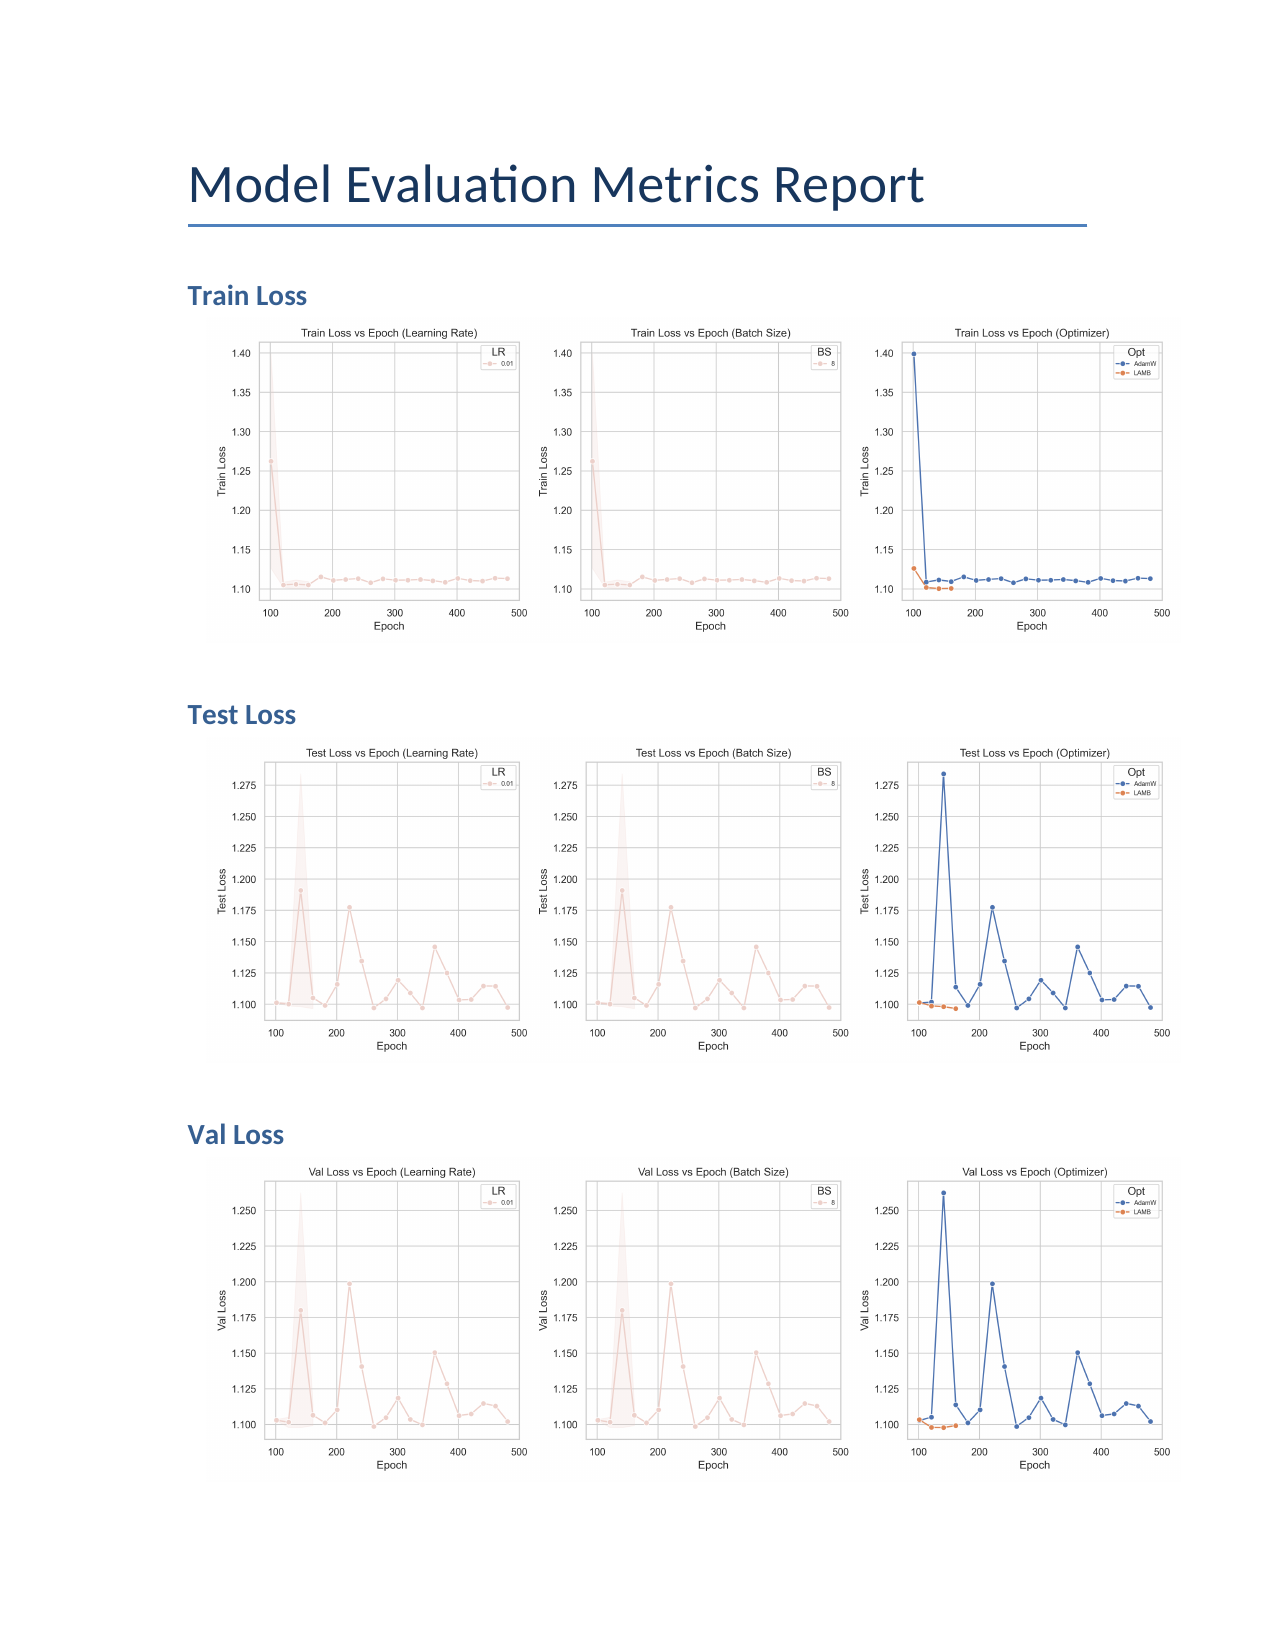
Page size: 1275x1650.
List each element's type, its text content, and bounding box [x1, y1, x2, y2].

picture [206, 737, 1182, 1063]
picture [206, 317, 1182, 643]
picture [206, 1157, 1182, 1482]
subtitle Train Loss [187, 277, 1087, 312]
title Model Evaluation Metrics Report [187, 150, 1087, 227]
subtitle Test Loss [187, 696, 1087, 732]
subtitle Val Loss [187, 1116, 1087, 1152]
